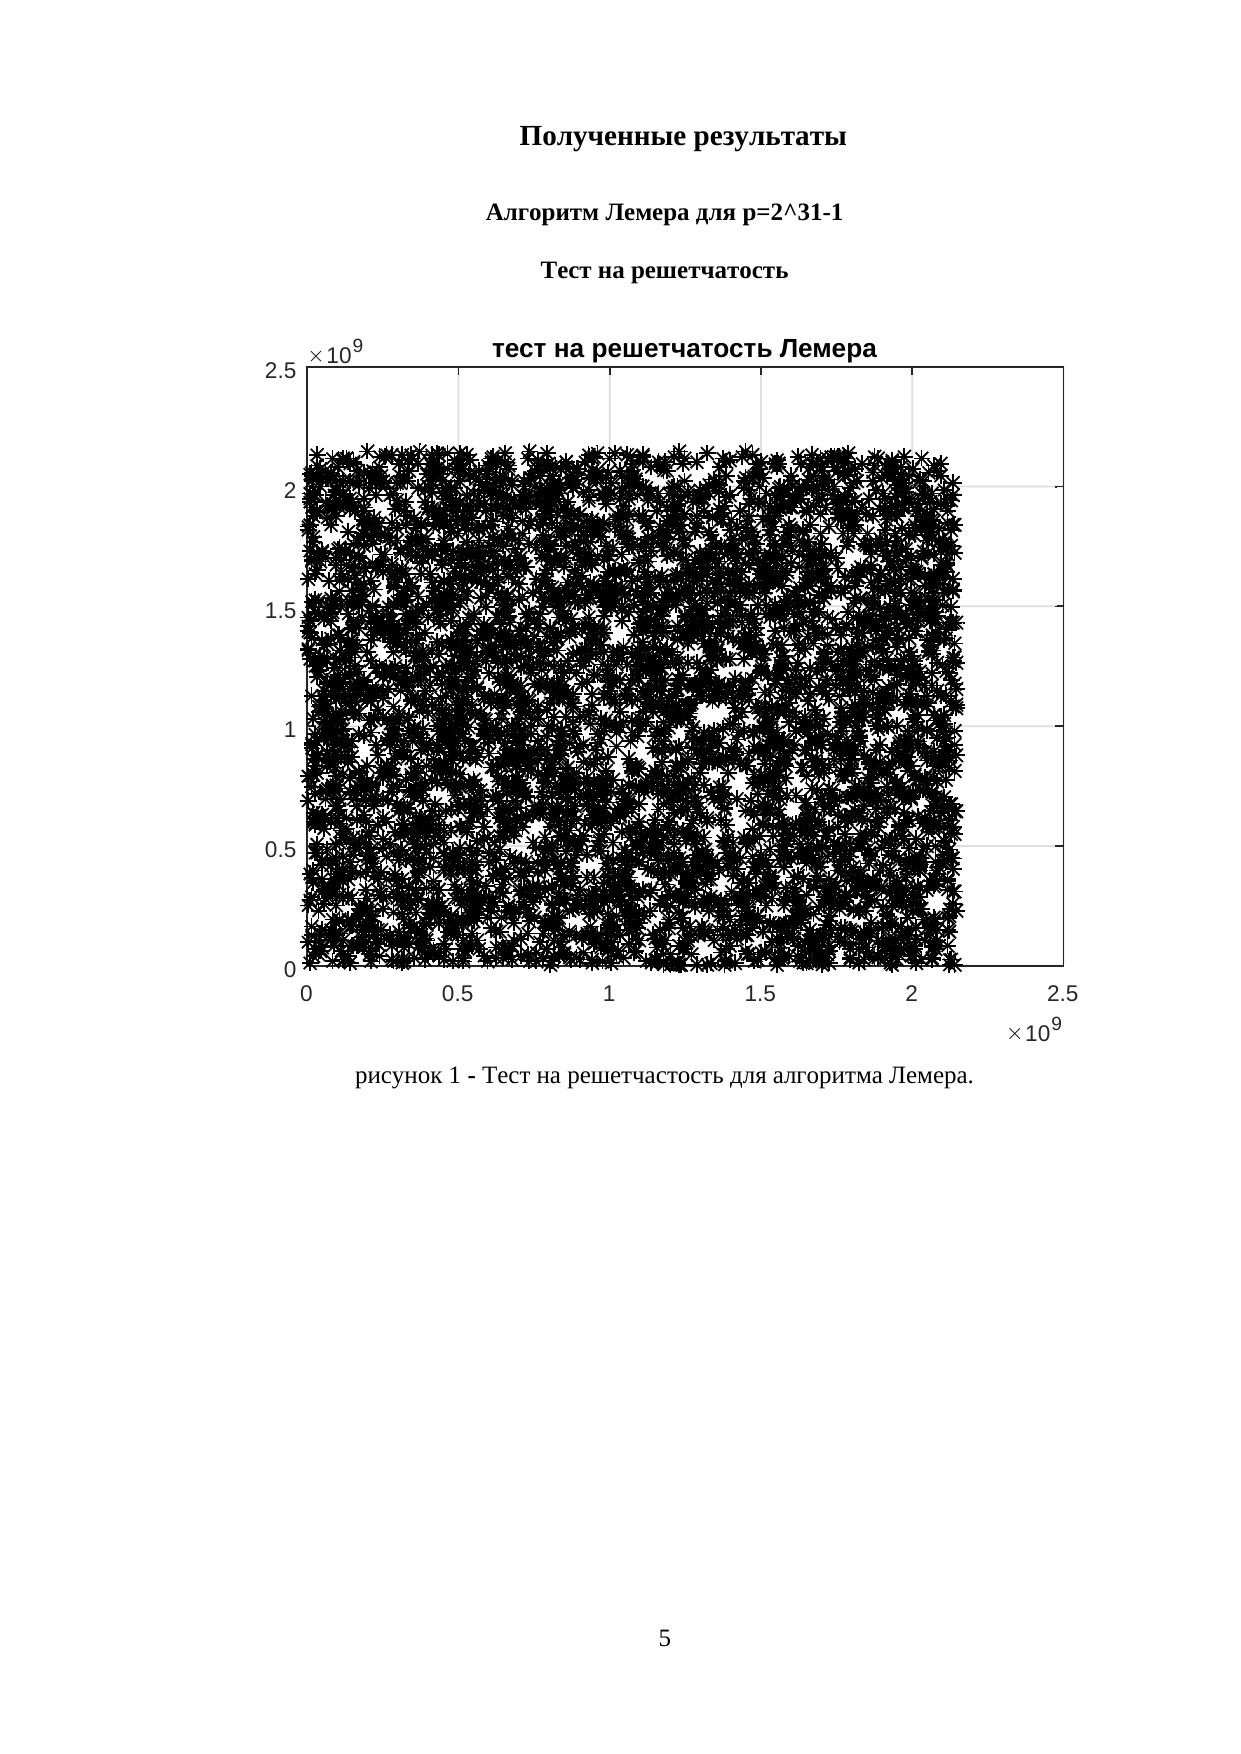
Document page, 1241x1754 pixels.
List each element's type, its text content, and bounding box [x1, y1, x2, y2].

list Полученные результаты [214, 118, 1152, 152]
text рисунок 1 - Тест на решетчастость для алгоритма Лемера. [177, 312, 1152, 1088]
text Тест на решетчатость [177, 255, 1152, 283]
text Алгоритм Лемера для p=2^31-1 [177, 197, 1152, 226]
